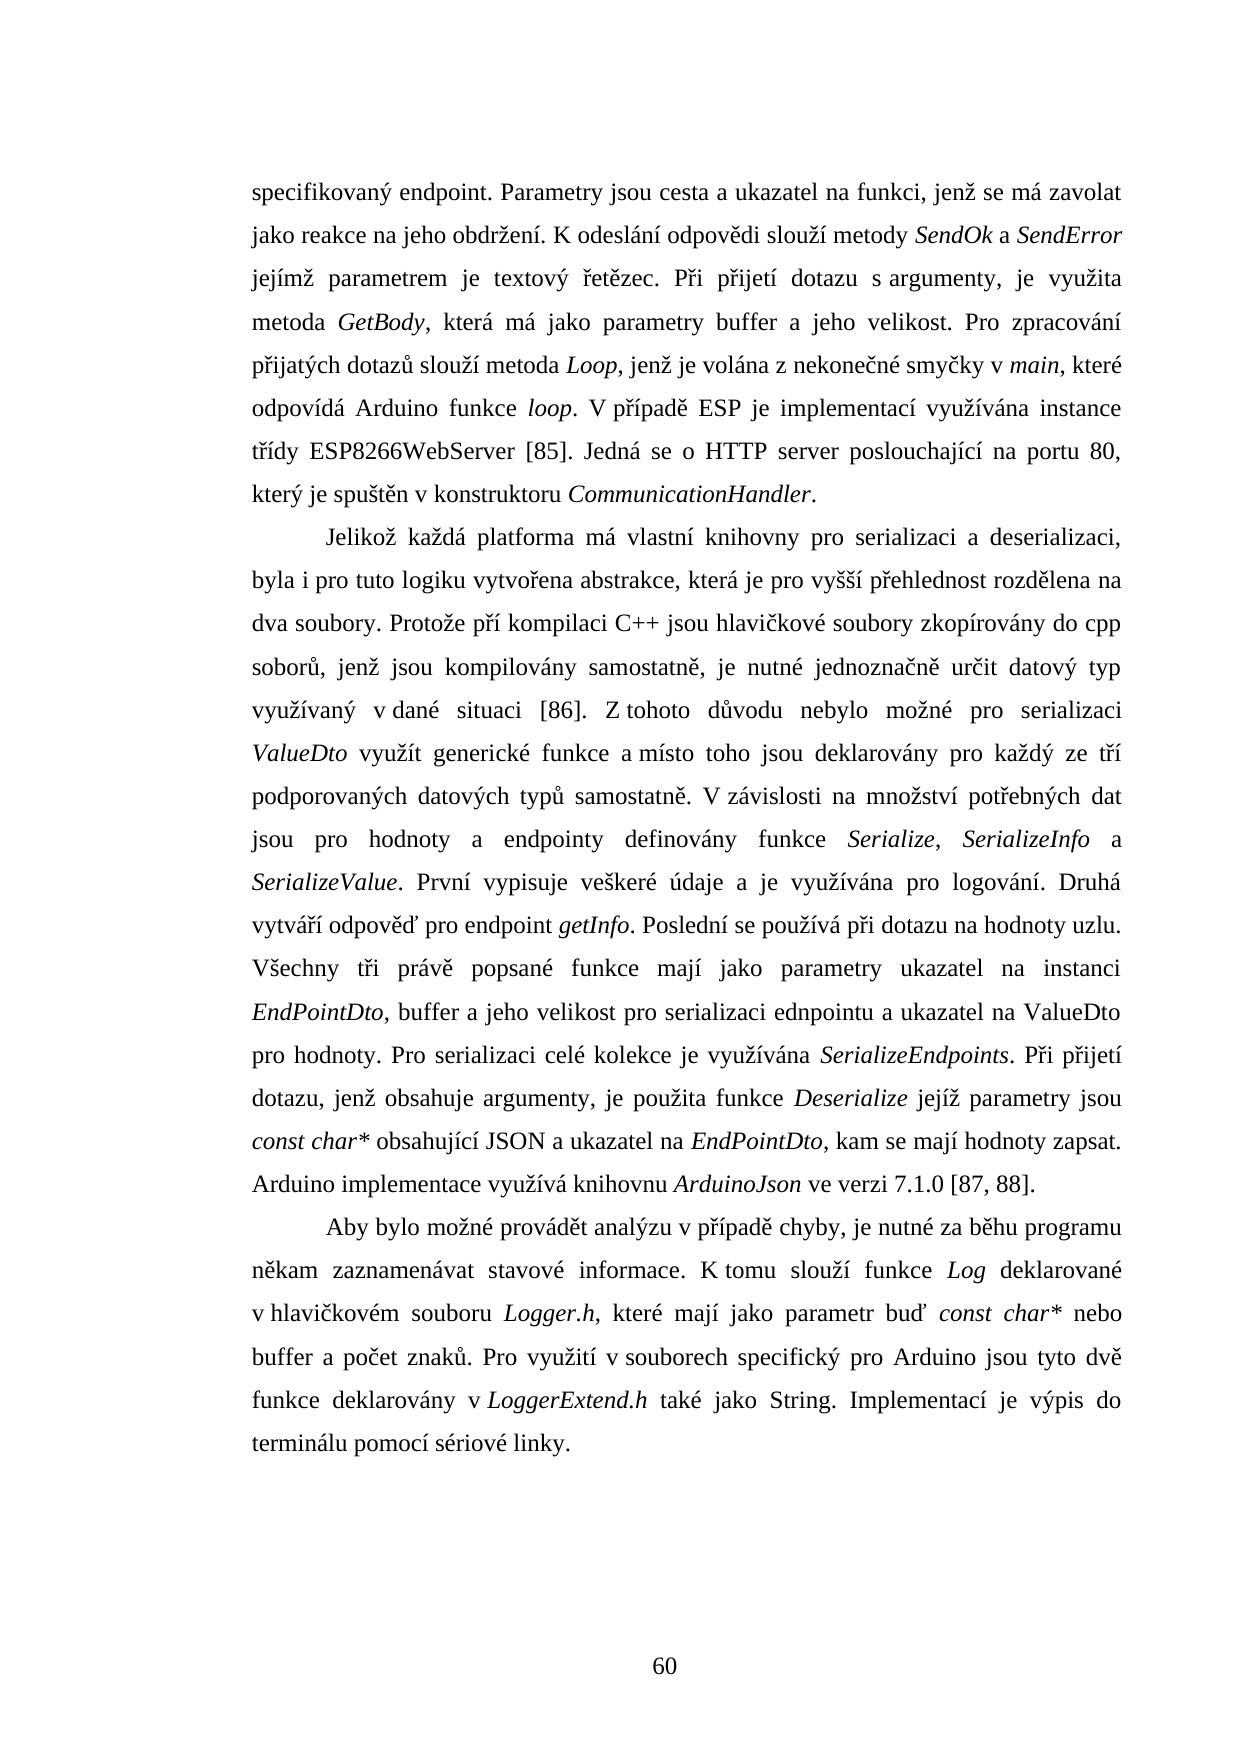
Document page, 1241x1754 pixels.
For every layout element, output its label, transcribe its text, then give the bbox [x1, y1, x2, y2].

text Jelikož každá platforma má vlastní knihovny pro serializaci a deserializaci, byla i pro tuto logiku vytvořena abstrakce, která je pro vyšší přehlednost rozdělena na dva soubory. Protože pří kompilaci C++ jsou hlavičkové soubory zkopírovány do cpp soborů, jenž jsou kompilovány samostatně, je nutné jednoznačně určit datový typ využívaný v dané situaci . Z tohoto důvodu nebylo možné pro serializaci ValueDto využít generické funkce a místo toho jsou deklarovány pro každý ze tří podporovaných datových typů samostatně. V závislosti na množství potřebných dat jsou pro hodnoty a endpointy definovány funkce Serialize, SerializeInfo a SerializeValue. První vypisuje veškeré údaje a je využívána pro logování. Druhá vytváří odpověď pro endpoint getInfo. Poslední se používá při dotazu na hodnoty uzlu. Všechny tři právě popsané funkce mají jako parametry ukazatel na instanci EndPointDto, buffer a jeho velikost pro serializaci ednpointu a ukazatel na ValueDto pro hodnoty. Pro serializaci celé kolekce je využívána SerializeEndpoints. Při přijetí dotazu, jenž obsahuje argumenty, je použita funkce Deserialize jejíž parametry jsou const char* obsahující JSON a ukazatel na EndPointDto, kam se mají hodnoty zapsat. Arduino implementace využívá knihovnu ArduinoJson ve verzi 7.1.0 . [252, 522, 1122, 1198]
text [252, 177, 1122, 508]
text Aby bylo možné provádět analýzu v případě chyby, je nutné za běhu programu někam zaznamenávat stavové informace. K tomu slouží funkce Log deklarované v hlavičkovém souboru Logger.h, které mají jako parametr buď const char* nebo buffer a počet znaků. Pro využití v souborech specifický pro Arduino jsou tyto dvě funkce deklarovány v LoggerExtend.h také jako String. Implementací je výpis do terminálu pomocí sériové linky. [252, 1212, 1122, 1457]
